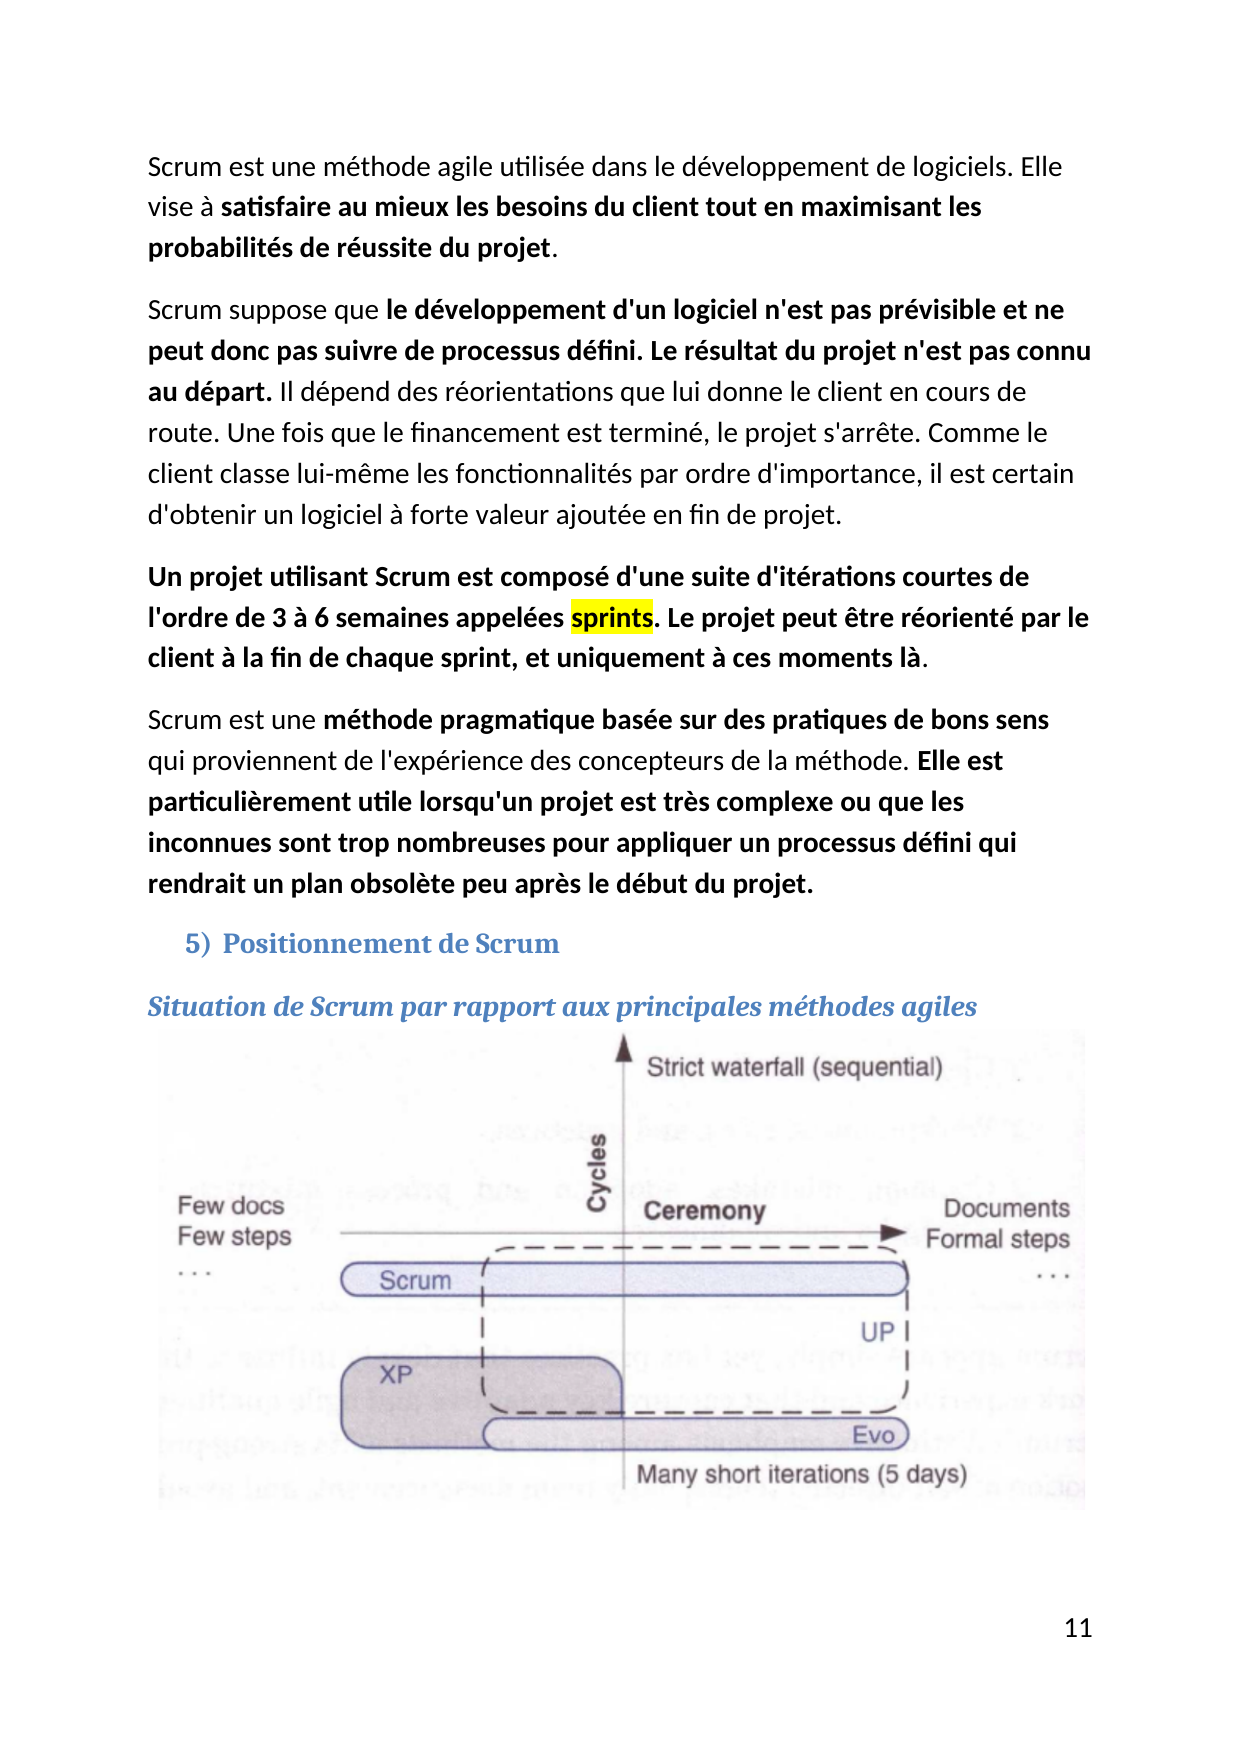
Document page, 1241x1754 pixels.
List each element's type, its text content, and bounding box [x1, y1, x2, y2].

text Scrum est une méthode pragmatique basée sur des pratiques de bons sens qui proviennent de l'expérience des concepteurs de la méthode. Elle est particulièrement utile lorsqu'un projet est très complexe ou que les inconnues sont trop nombreuses pour appliquer un processus défini qui rendrait un plan obsolète peu après le début du projet. [148, 701, 1093, 901]
picture [147, 1029, 1085, 1510]
text Un projet utilisant Scrum est composé d'une suite d'itérations courtes de l'ordre de 3 à 6 semaines appelées sprints. Le projet peut être réorienté par le client à la fin de chaque sprint, et uniquement à ces moments là. [148, 558, 1093, 675]
text Scrum suppose que le développement d'un logiciel n'est pas prévisible et ne peut donc pas suivre de processus défini. Le résultat du projet n'est pas connu au départ. Il dépend des réorientations que lui donne le client en cours de route. Une fois que le financement est terminé, le projet s'arrête. Comme le client classe lui-même les fonctionnalités par ordre d'importance, il est certain d'obtenir un logiciel à forte valeur ajoutée en fin de projet. [148, 291, 1093, 532]
subtitle Positionnement de Scrum [185, 927, 1093, 960]
text Scrum est une méthode agile utilisée dans le développement de logiciels. Elle vise à satisfaire au mieux les besoins du client tout en maximisant les probabilités de réussite du projet. [148, 148, 1093, 265]
